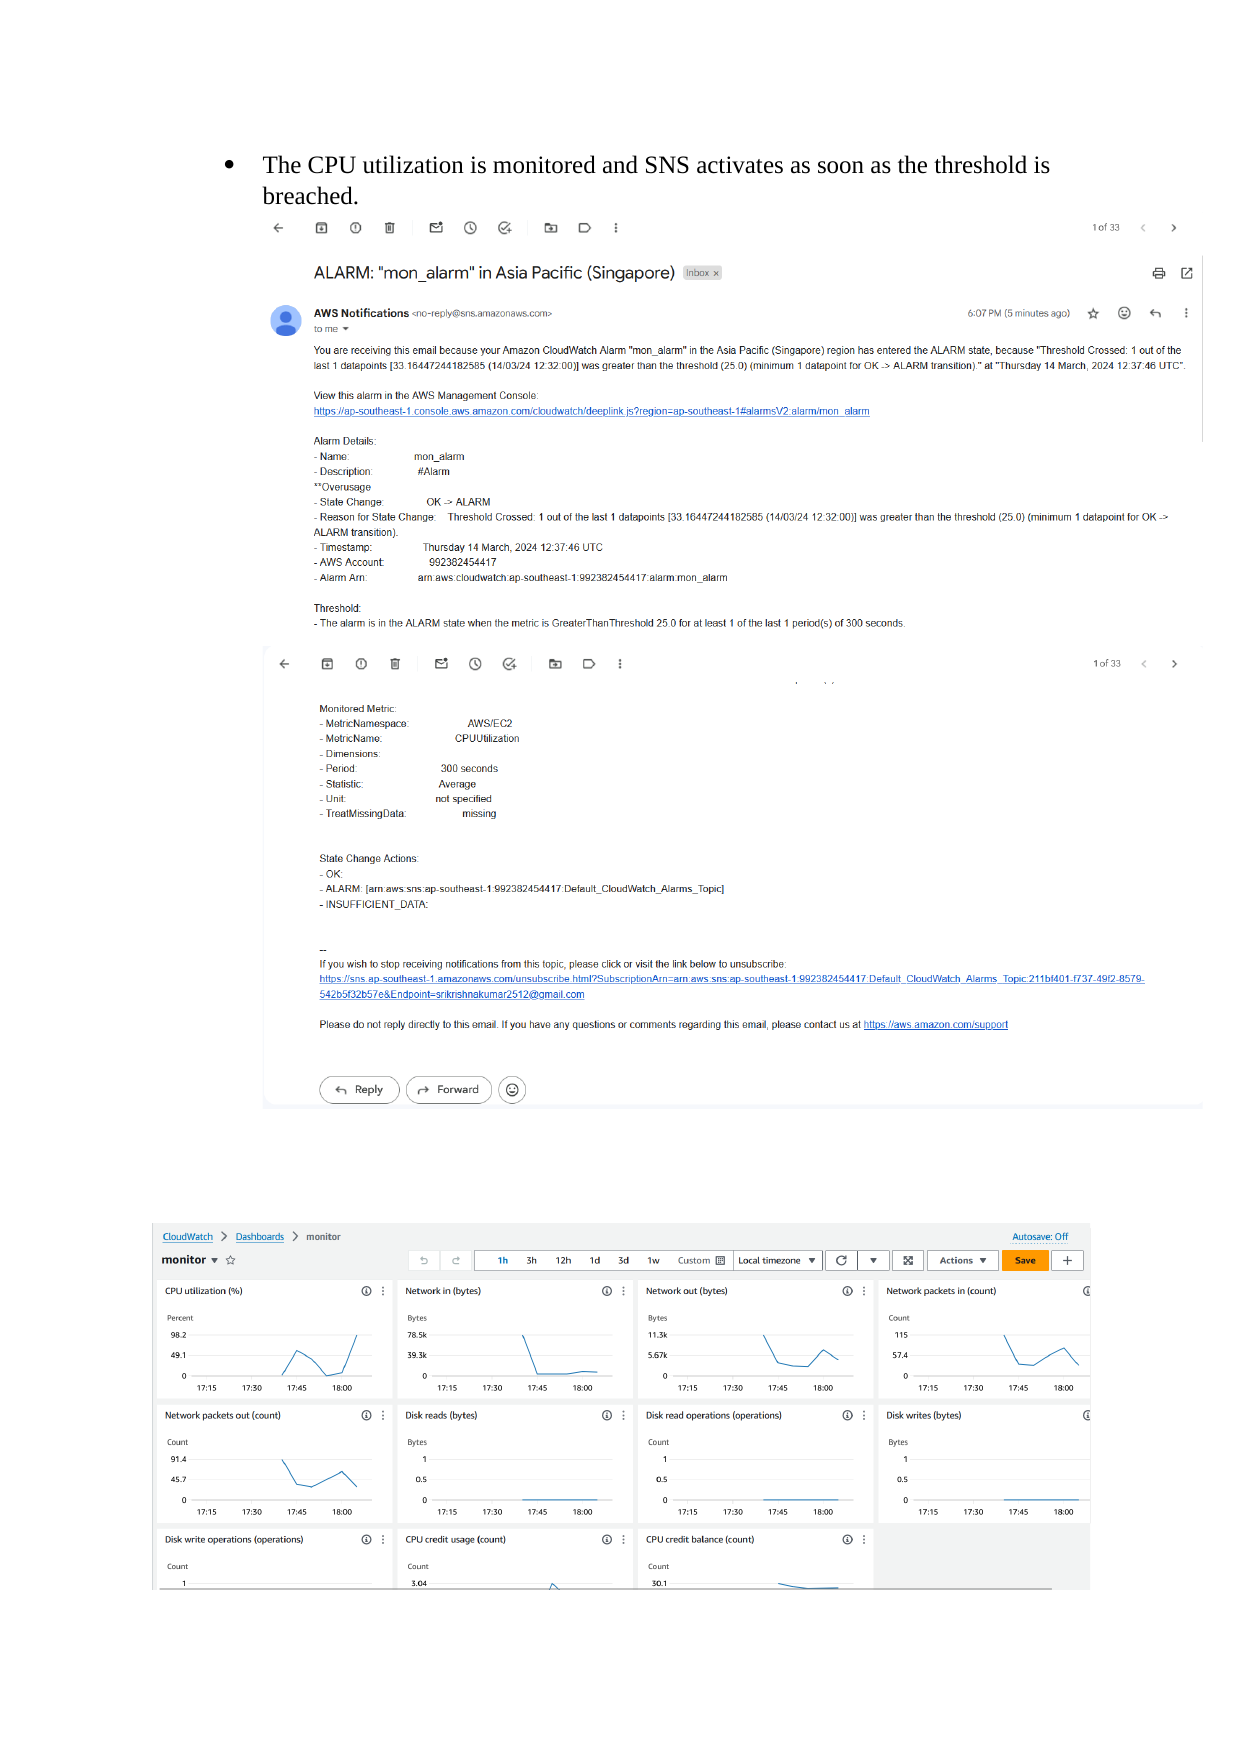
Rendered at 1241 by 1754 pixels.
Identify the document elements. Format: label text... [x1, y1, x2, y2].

picture [262, 646, 1203, 1109]
picture [150, 1223, 1091, 1590]
picture [262, 212, 1203, 645]
